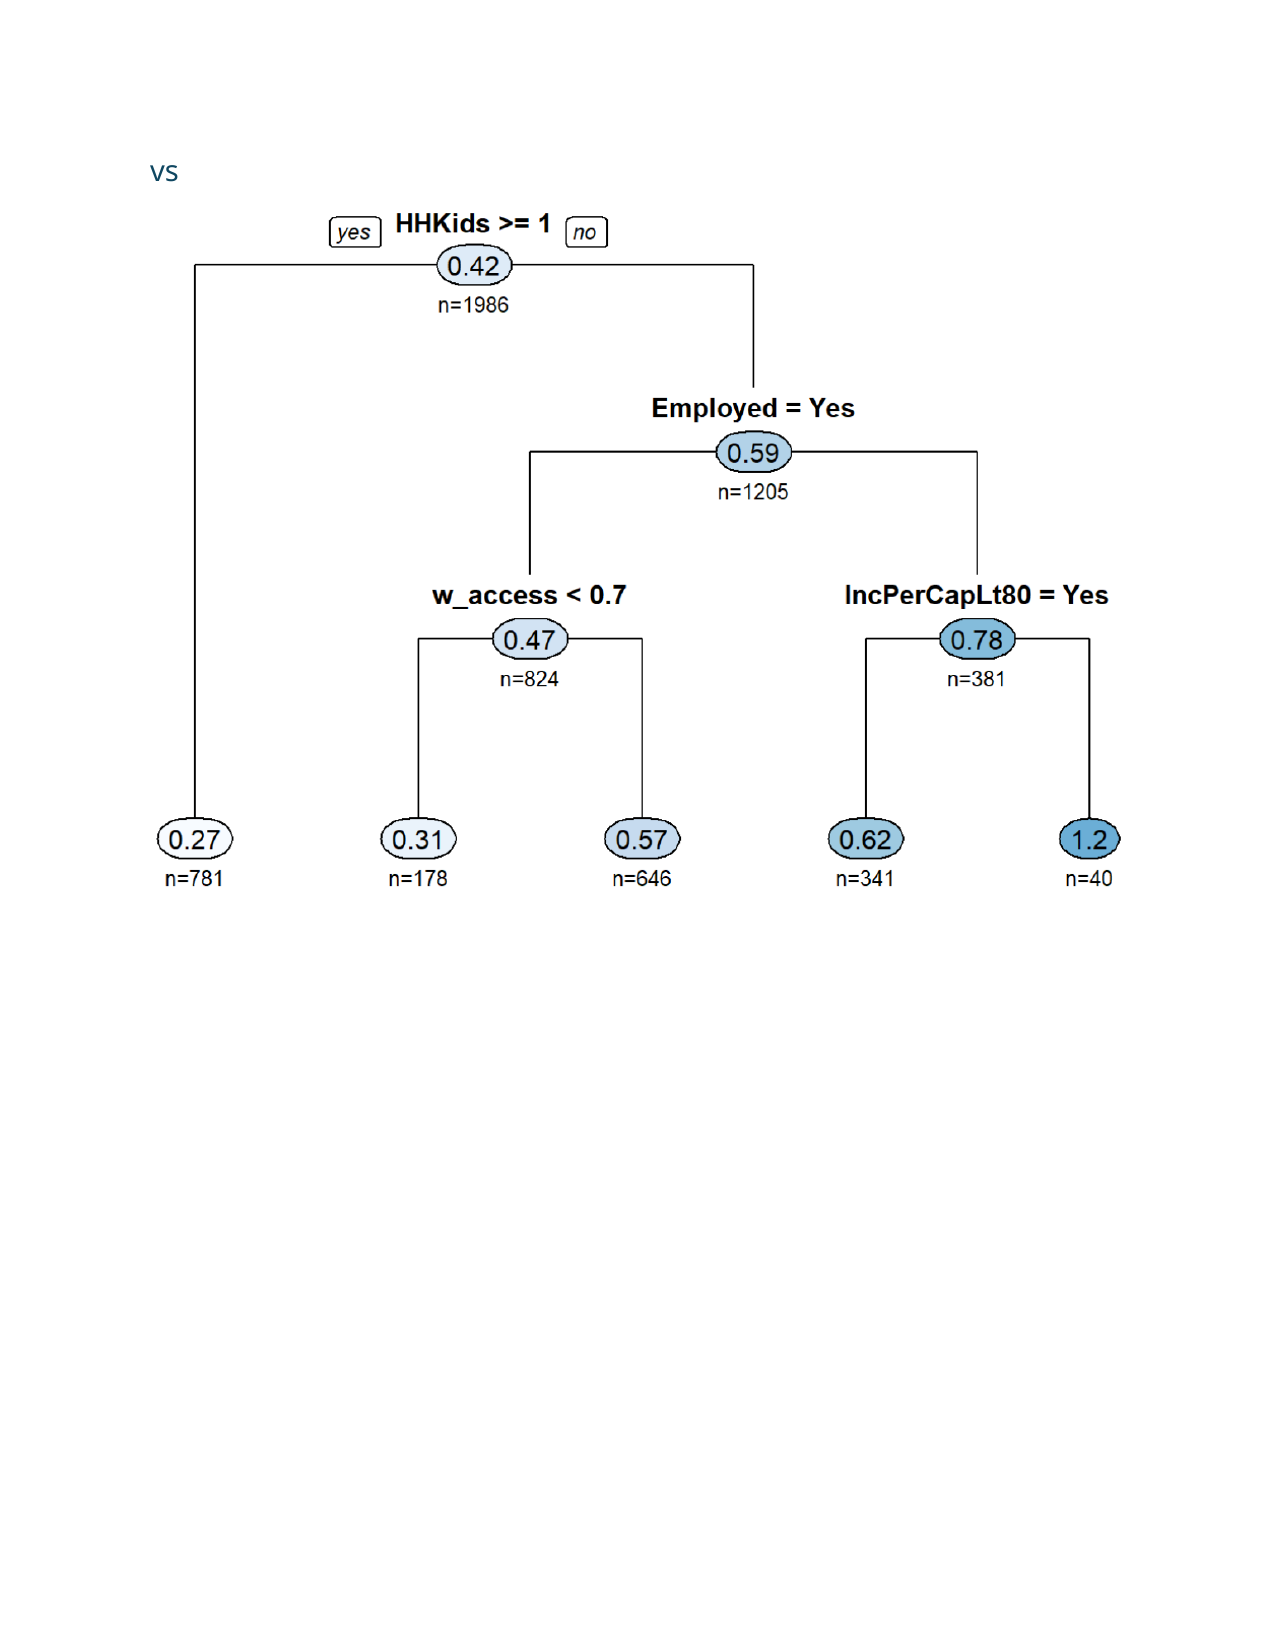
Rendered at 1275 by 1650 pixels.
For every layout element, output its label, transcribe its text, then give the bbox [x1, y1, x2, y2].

subtitle vs [150, 150, 1125, 190]
picture [150, 203, 1125, 898]
